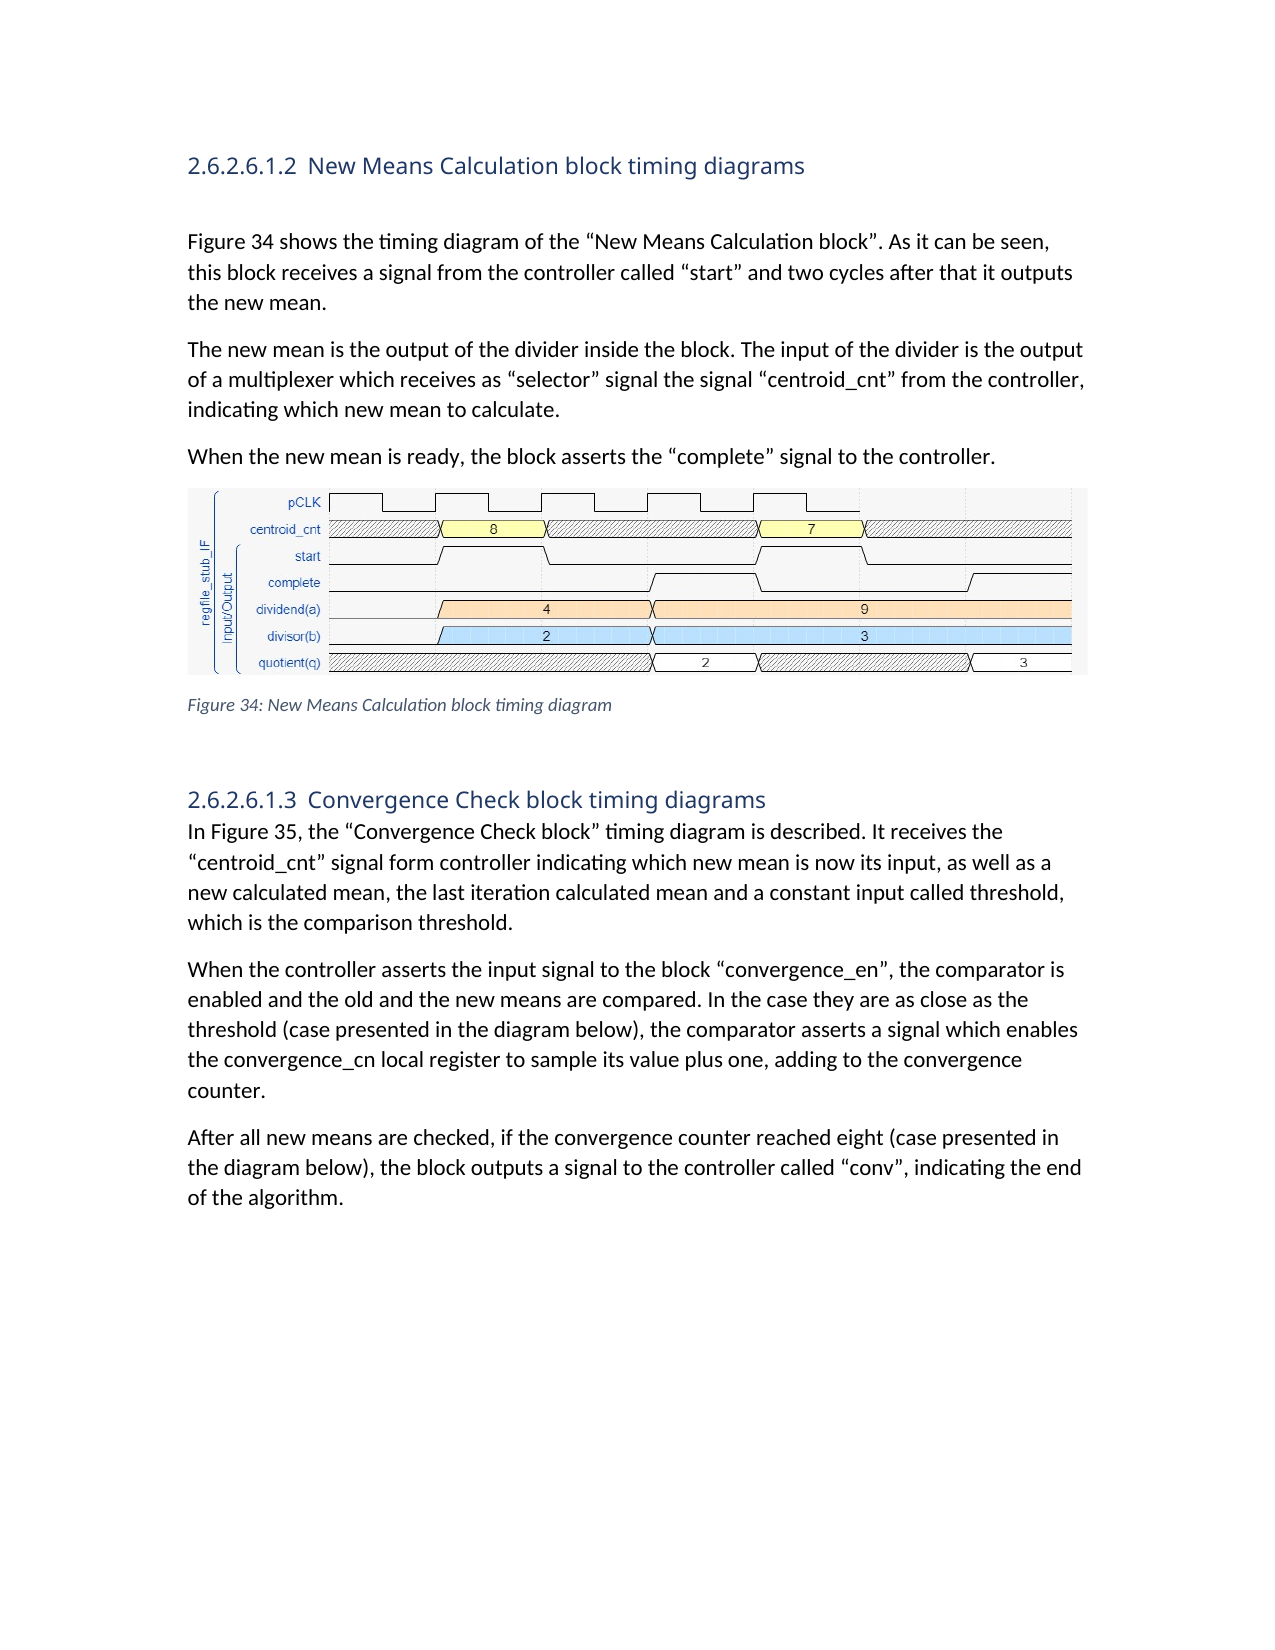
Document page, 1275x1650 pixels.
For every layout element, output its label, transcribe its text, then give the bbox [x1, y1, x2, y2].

text When the controller asserts the input signal to the block “convergence_en”, the comparator is enabled and the old and the new means are compared. In the case they are as close as the threshold (case presented in the diagram below), the comparator asserts a signal which enables the convergence_cn local register to sample its value plus one, adding to the convergence counter. [187, 955, 1087, 1104]
text In Figure 35, the “Convergence Check block” timing diagram is described. It receives the “centroid_cnt” signal form controller indicating which new mean is now its input, as well as a new calculated mean, the last iteration calculated mean and a constant input called threshold, which is the comparison threshold. [187, 817, 1087, 936]
text The new mean is the output of the divider inside the block. The input of the divider is the output of a multiplexer which receives as “selector” signal the signal “centroid_cnt” from the controller, indicating which new mean to calculate. [187, 335, 1087, 423]
text When the new mean is ready, the block asserts the “complete” signal to the controller. [187, 442, 1087, 470]
subtitle Convergence Check block timing diagrams [187, 784, 1087, 815]
text After all new means are checked, if the convergence counter reached eight (case presented in the diagram below), the block outputs a signal to the controller called “conv”, indicating the end of the algorithm. [187, 1123, 1087, 1211]
picture [187, 488, 1088, 675]
subtitle New Means Calculation block timing diagrams [187, 150, 1087, 181]
text Figure 34 shows the timing diagram of the “New Means Calculation block”. As it can be seen, this block receives a signal from the controller called “start” and two cycles after that it outputs the new mean. [187, 227, 1087, 316]
